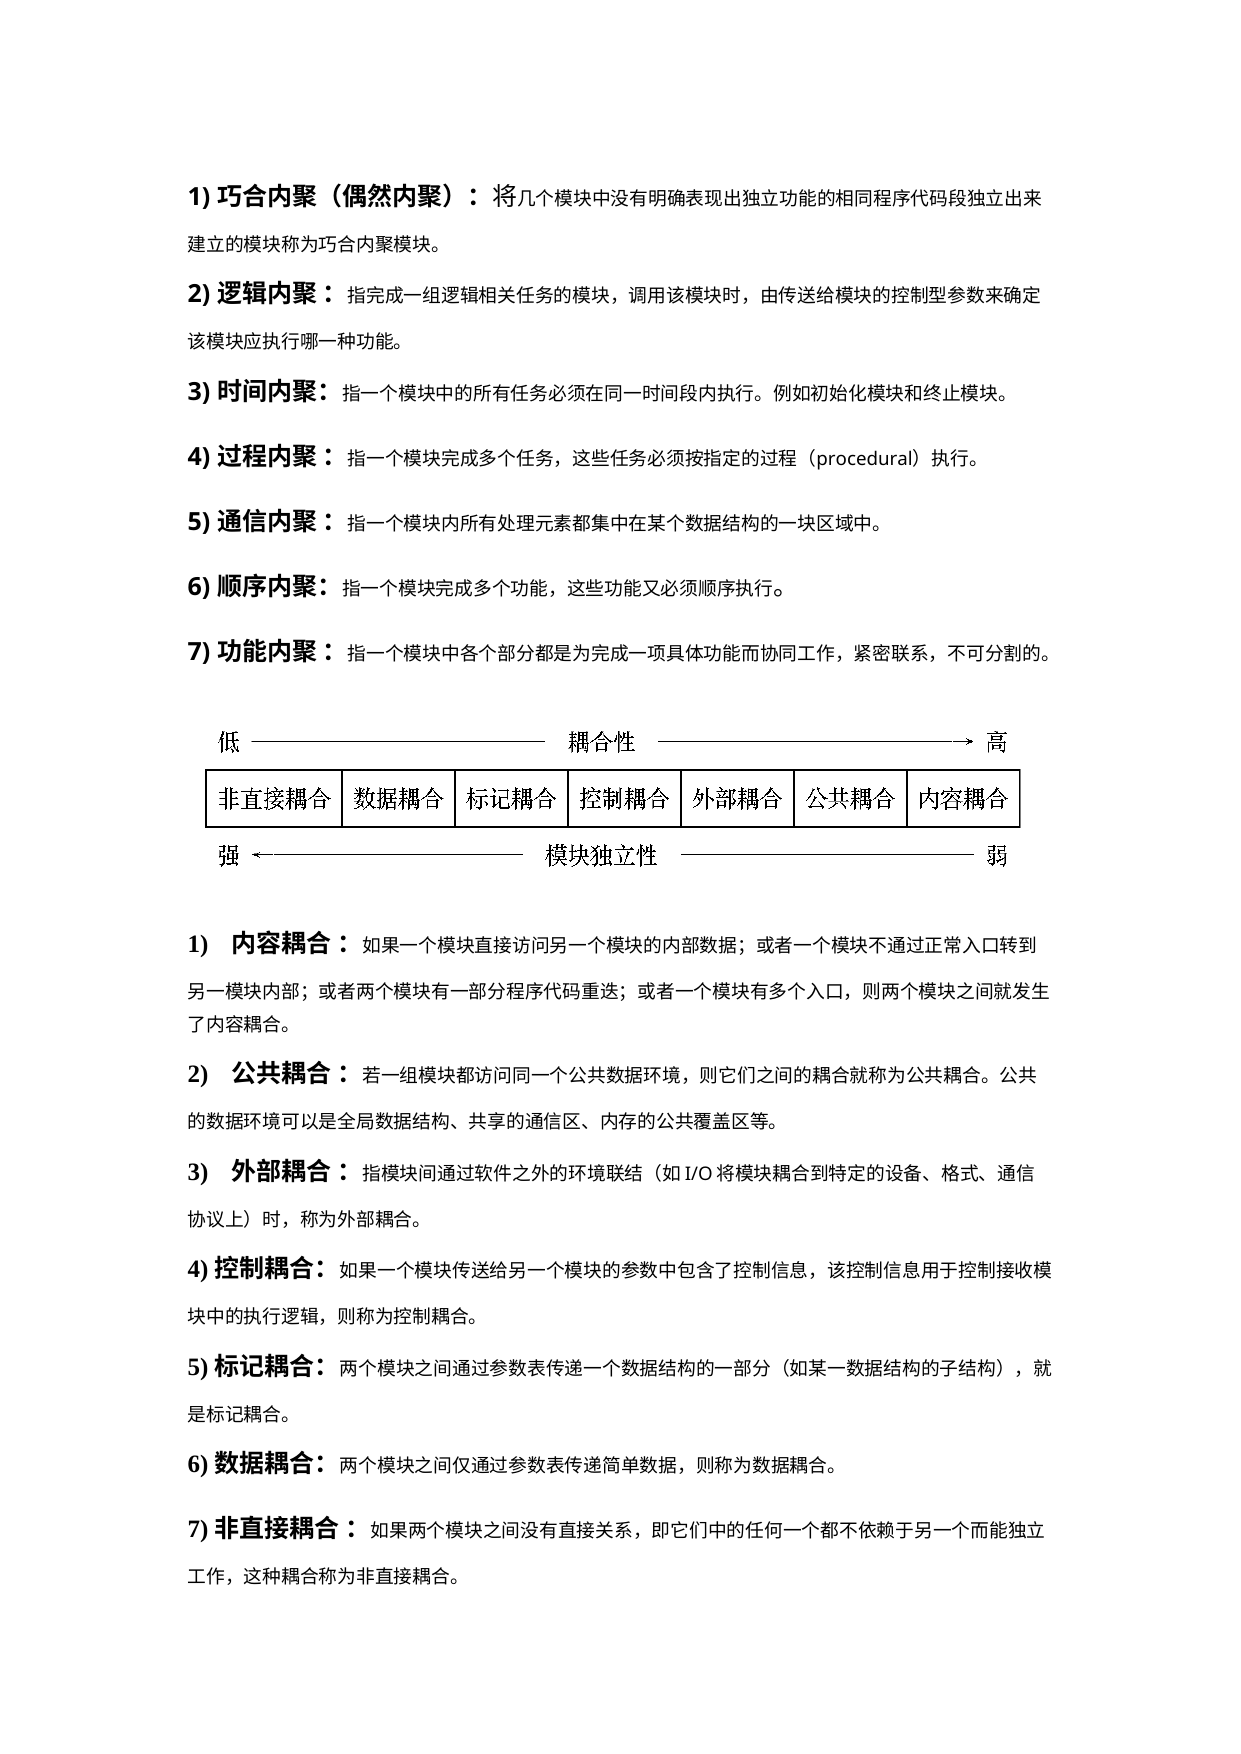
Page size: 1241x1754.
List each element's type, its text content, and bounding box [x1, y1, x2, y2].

text 7) 非直接耦合 ：如果两个模块之间没有直接关系，即它们中的任何一个都不依赖于另一个而能独立工作，这种耦合称为非直接耦合。 [187, 1494, 1053, 1592]
text 3) 外部耦合 ：指模块间通过软件之外的环境联结（如I/O将模块耦合到特定的设备、格式、通信协议上）时，称为外部耦合。 [187, 1137, 1053, 1234]
text 3) 时间内聚：指一个模块中的所有任务必须在同一时间段内执行。例如初始化模块和终止模块。 [187, 357, 1053, 422]
text 4) 过程内聚 ：指一个模块完成多个任务，这些任务必须按指定的过程（procedural）执行。 [187, 422, 1053, 487]
text 5) 通信内聚 ：指一个模块内所有处理元素都集中在某个数据结构的一块区域中。 [187, 487, 1053, 552]
text 5) 标记耦合：两个模块之间通过参数表传递一个数据结构的一部分（如某一数据结构的子结构），就是标记耦合。 [187, 1332, 1053, 1429]
picture [187, 714, 1053, 889]
text 2) 逻辑内聚 ：指完成一组逻辑相关任务的模块，调用该模块时，由传送给模块的控制型参数来确定该模块应执行哪一种功能。 [187, 259, 1053, 357]
text 2) 公共耦合 ：若一组模块都访问同一个公共数据环境，则它们之间的耦合就称为公共耦合。公共的数据环境可以是全局数据结构、共享的通信区、内存的公共覆盖区等。 [187, 1039, 1053, 1137]
text 6) 数据耦合：两个模块之间仅通过参数表传递简单数据，则称为数据耦合。 [187, 1429, 1053, 1494]
text 1) 内容耦合 ：如果一个模块直接访问另一个模块的内部数据；或者一个模块不通过正常入口转到另一模块内部；或者两个模块有一部分程序代码重迭；或者一个模块有多个入口，则两个模块之间就发生了内容耦合。 [187, 909, 1053, 1039]
text 1) 巧合内聚（偶然内聚）：将几个模块中没有明确表现出独立功能的相同程序代码段独立出来建立的模块称为巧合内聚模块。 [187, 162, 1053, 259]
text 4) 控制耦合：如果一个模块传送给另一个模块的参数中包含了控制信息，该控制信息用于控制接收模块中的执行逻辑，则称为控制耦合。 [187, 1234, 1053, 1332]
text 7) 功能内聚 ：指一个模块中各个部分都是为完成一项具体功能而协同工作，紧密联系，不可分割的。 [187, 617, 1053, 682]
text 6) 顺序内聚：指一个模块完成多个功能，这些功能又必须顺序执行。 [187, 552, 1053, 617]
